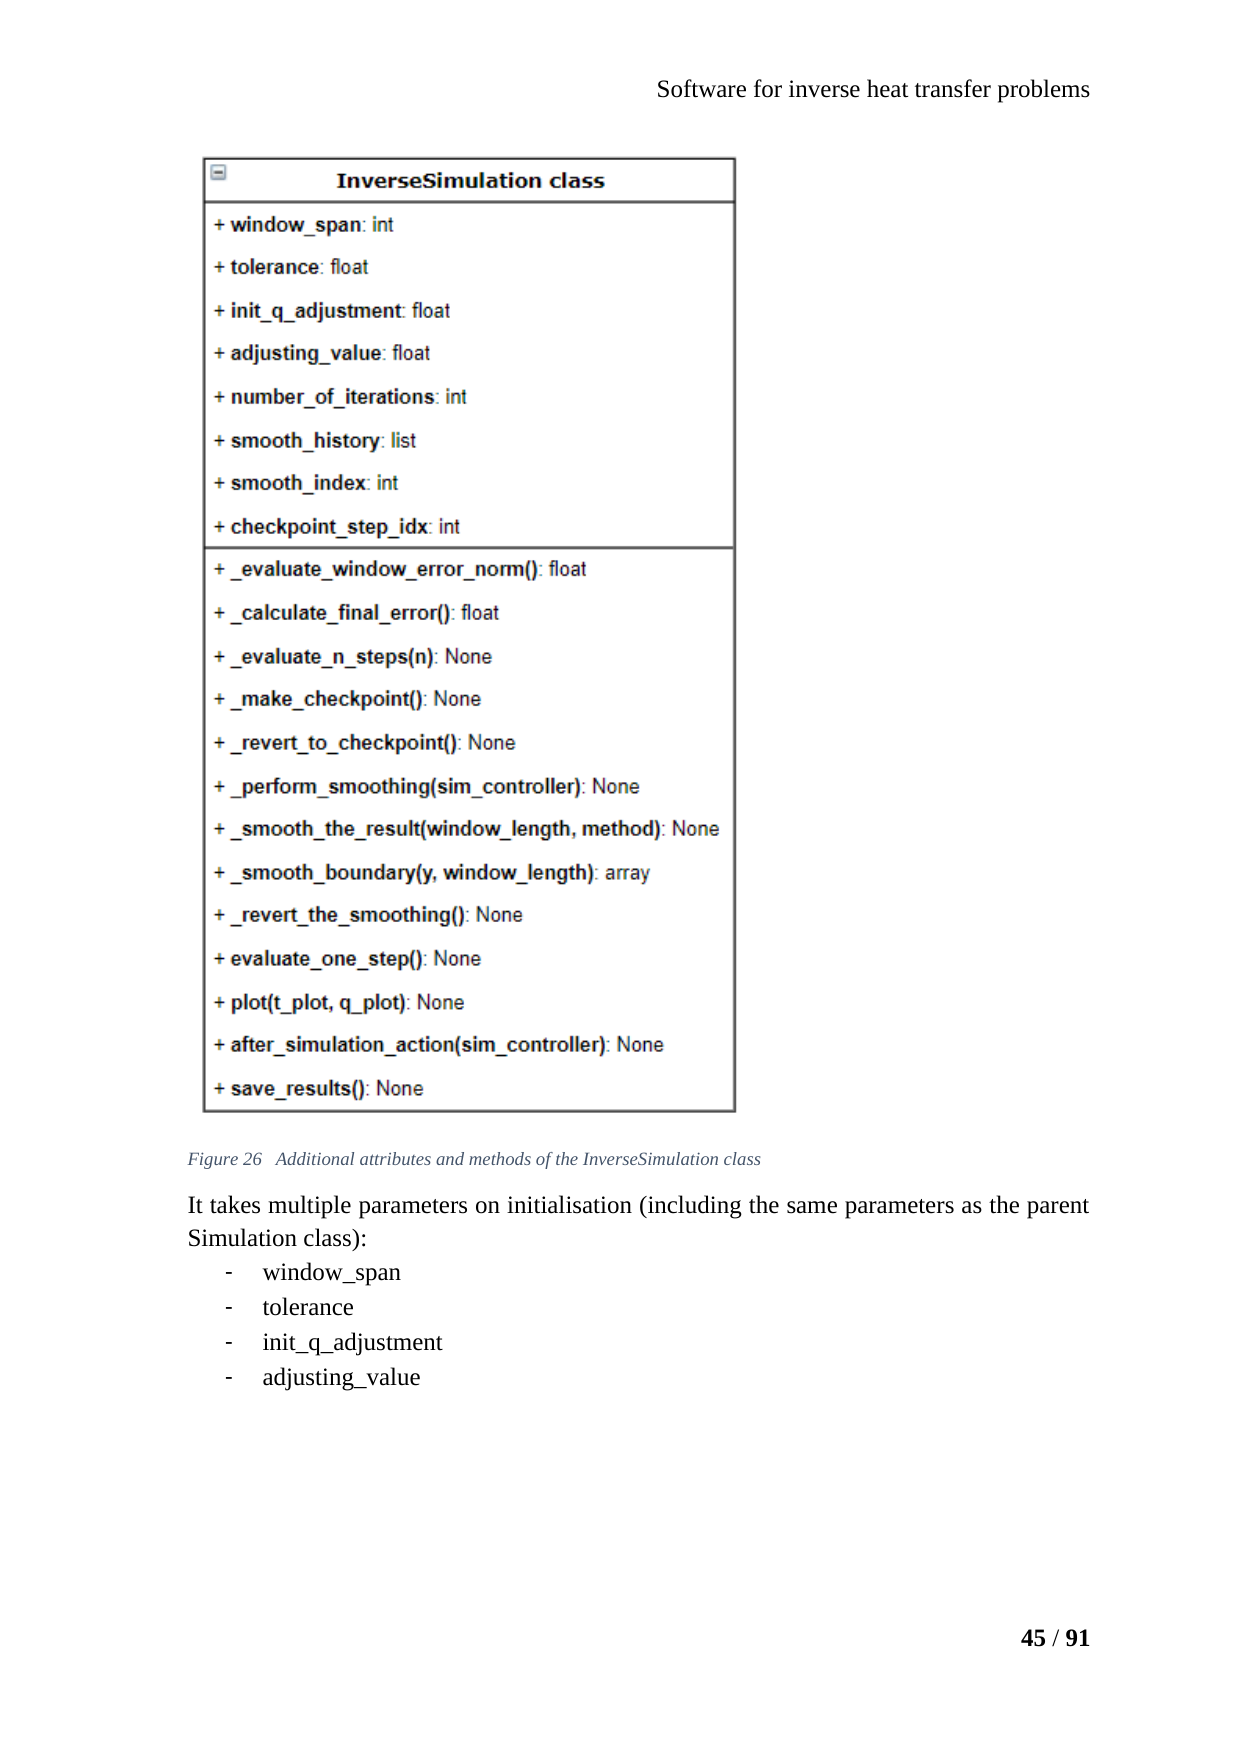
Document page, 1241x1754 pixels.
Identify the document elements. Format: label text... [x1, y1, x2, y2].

list init_q_adjustment [225, 1326, 1090, 1356]
picture [187, 150, 752, 1127]
text It takes multiple parameters on initialisation (including the same parameters as the parent Simulation class): [187, 1190, 1090, 1252]
list window_span [225, 1256, 1090, 1286]
list tolerance [225, 1291, 1090, 1321]
text Figure 26 Additional attributes and methods of the InverseSimulation class [187, 1147, 1090, 1169]
list adjusting_value [225, 1361, 1090, 1391]
